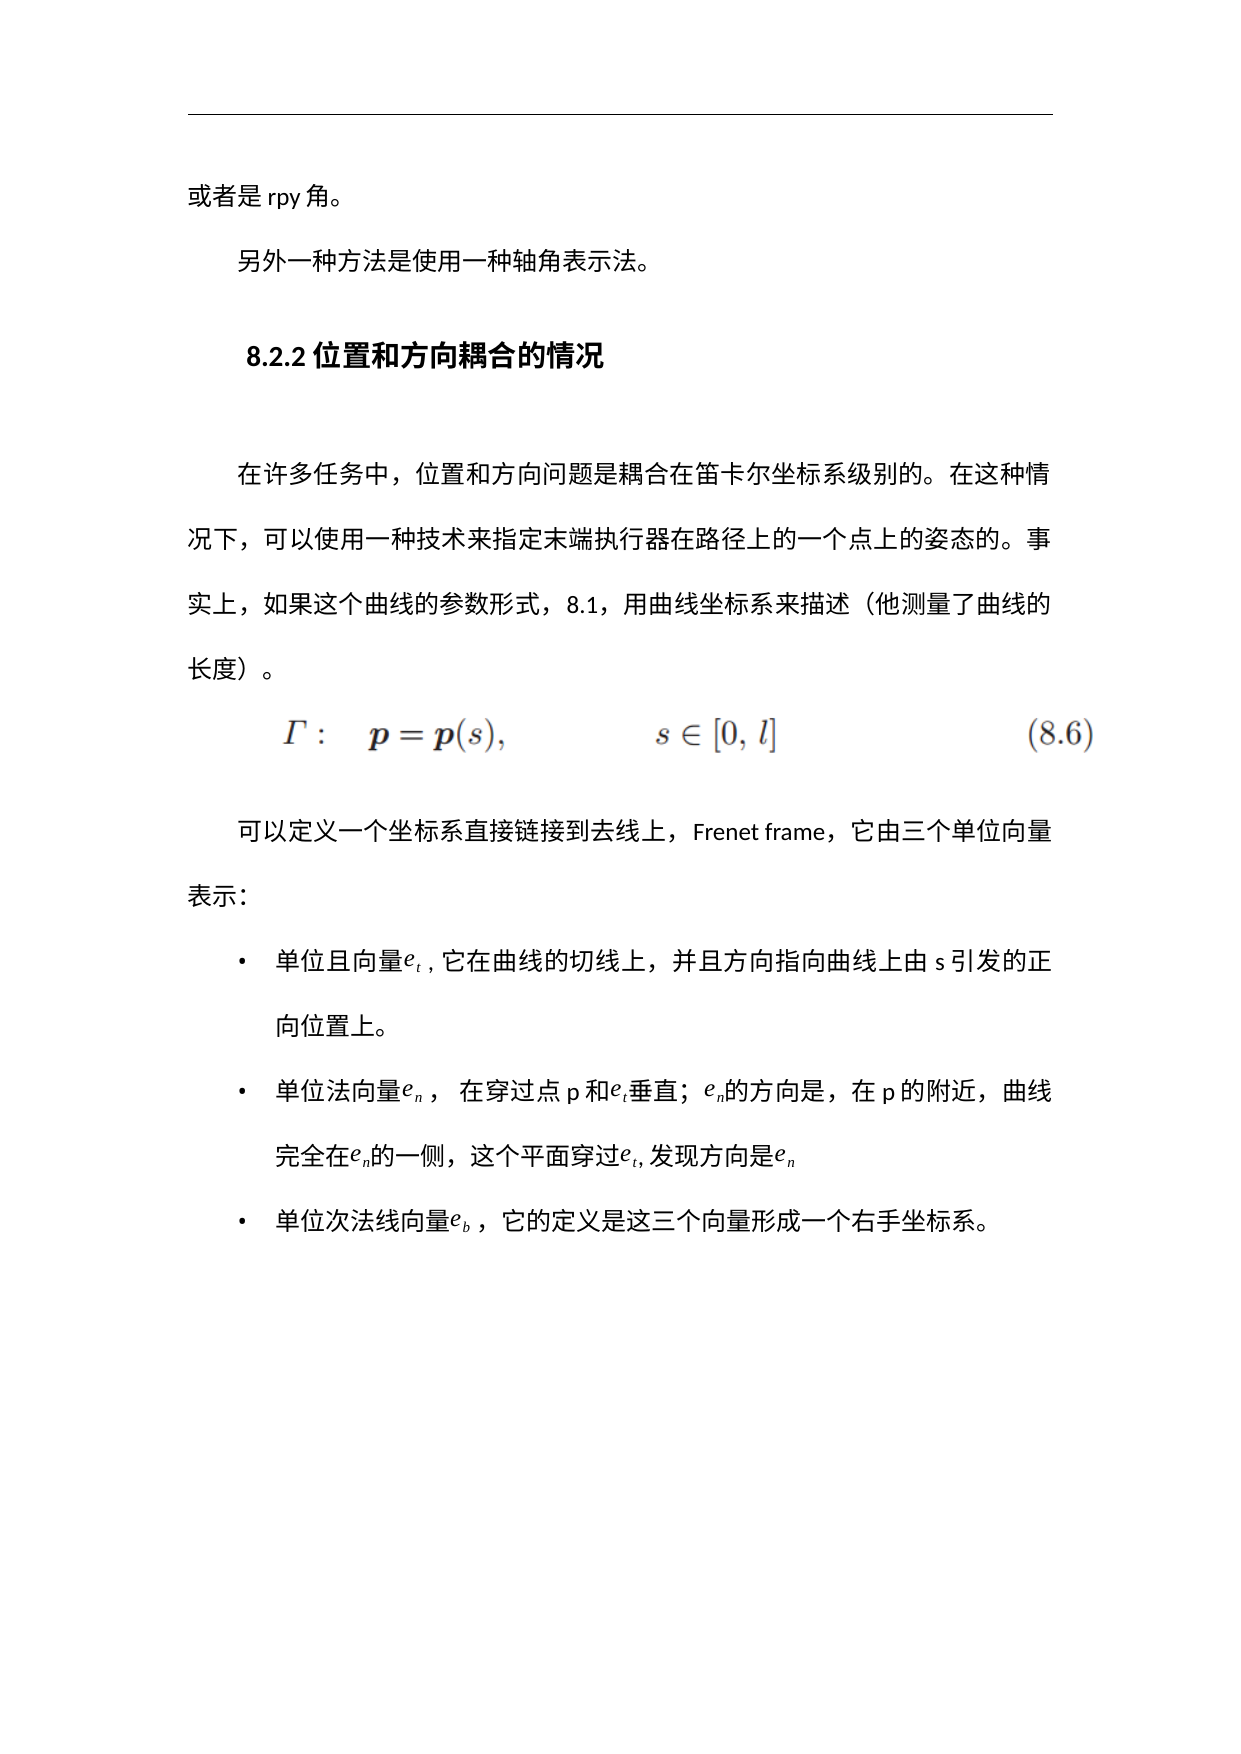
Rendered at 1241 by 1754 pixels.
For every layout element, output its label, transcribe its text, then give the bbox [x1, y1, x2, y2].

text 另外一种方法是使用一种轴角表示法。 [187, 227, 1053, 292]
list 单位次法线向量 ，它的定义是这三个向量形成一个右手坐标系。 [237, 1187, 1053, 1252]
subtitle 8.2.2 位置和方向耦合的情况 [187, 321, 1053, 386]
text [187, 162, 1053, 227]
list 单位法向量 ， 在穿过点p和垂直；的方向是，在p的附近，曲线完全在的一侧，这个平面穿过, 发现方向是 [237, 1057, 1053, 1187]
text 可以定义一个坐标系直接链接到去线上，Frenet frame，它由三个单位向量表示： [187, 797, 1053, 927]
list 单位且向量 , 它在曲线的切线上，并且方向指向曲线上由s引发的正向位置上。 [237, 927, 1053, 1057]
text 在许多任务中，位置和方向问题是耦合在笛卡尔坐标系级别的。在这种情况下，可以使用一种技术来指定末端执行器在路径上的一个点上的姿态的。事实上，如果这个曲线的参数形式，8.1，用曲线坐标系来描述（他测量了曲线的长度）。 [187, 440, 1053, 700]
picture [237, 700, 1103, 767]
